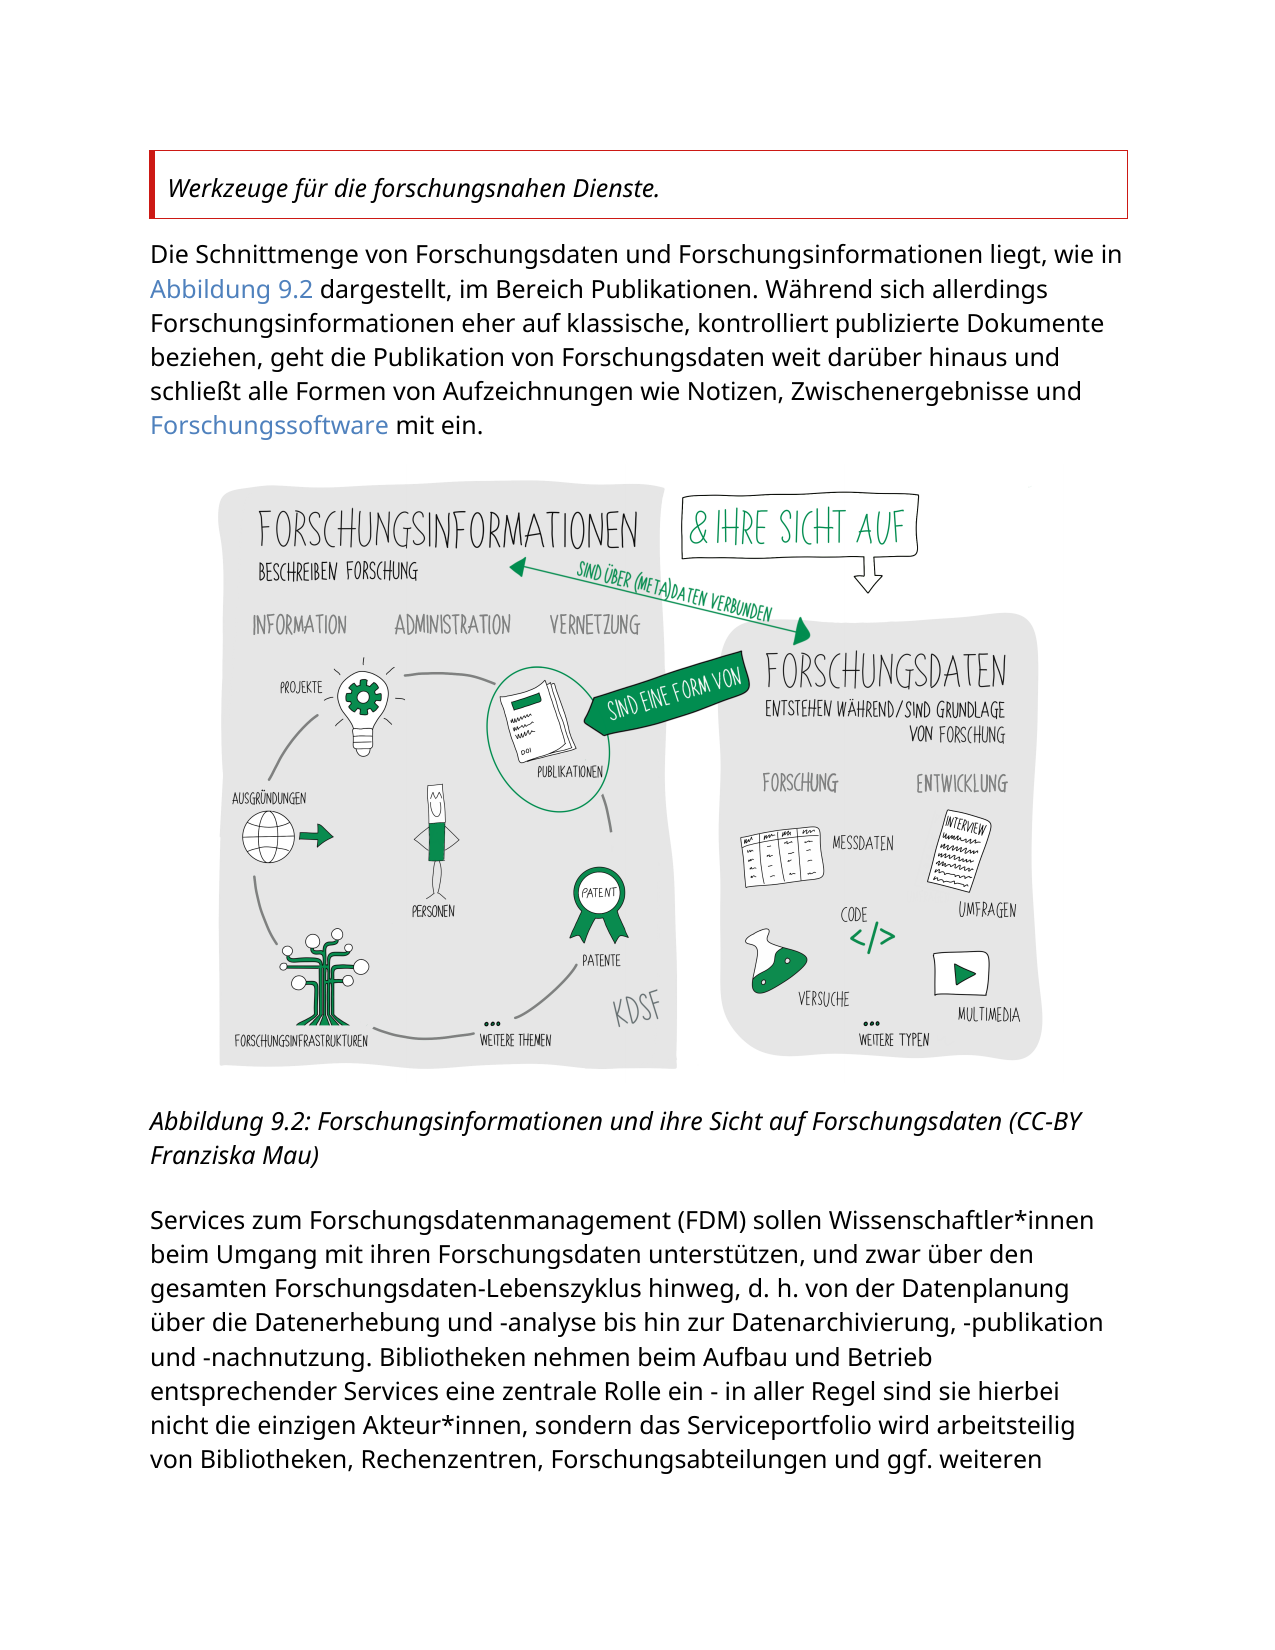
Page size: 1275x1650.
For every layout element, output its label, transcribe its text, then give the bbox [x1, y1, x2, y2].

text Die Schnittmenge von Forschungsdaten und Forschungsinformationen liegt, wie in Abbildung 9.2 dargestellt, im Bereich Publikationen. Während sich allerdings Forschungsinformationen eher auf klassische, kontrolliert publizierte Dokumente beziehen, geht die Publikation von Forschungsdaten weit darüber hinaus und schließt alle Formen von Aufzeichnungen wie Notizen, Zwischenergebnisse und Forschungssoftware mit ein. [150, 237, 1125, 442]
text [150, 1203, 1125, 1475]
table_header Abbildung 9.2: Forschungsinformationen und ihre Sicht auf Forschungsdaten (CC-BY Franziska Mau) [139, 460, 1114, 1184]
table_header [155, 151, 1127, 217]
picture [188, 464, 1064, 1083]
